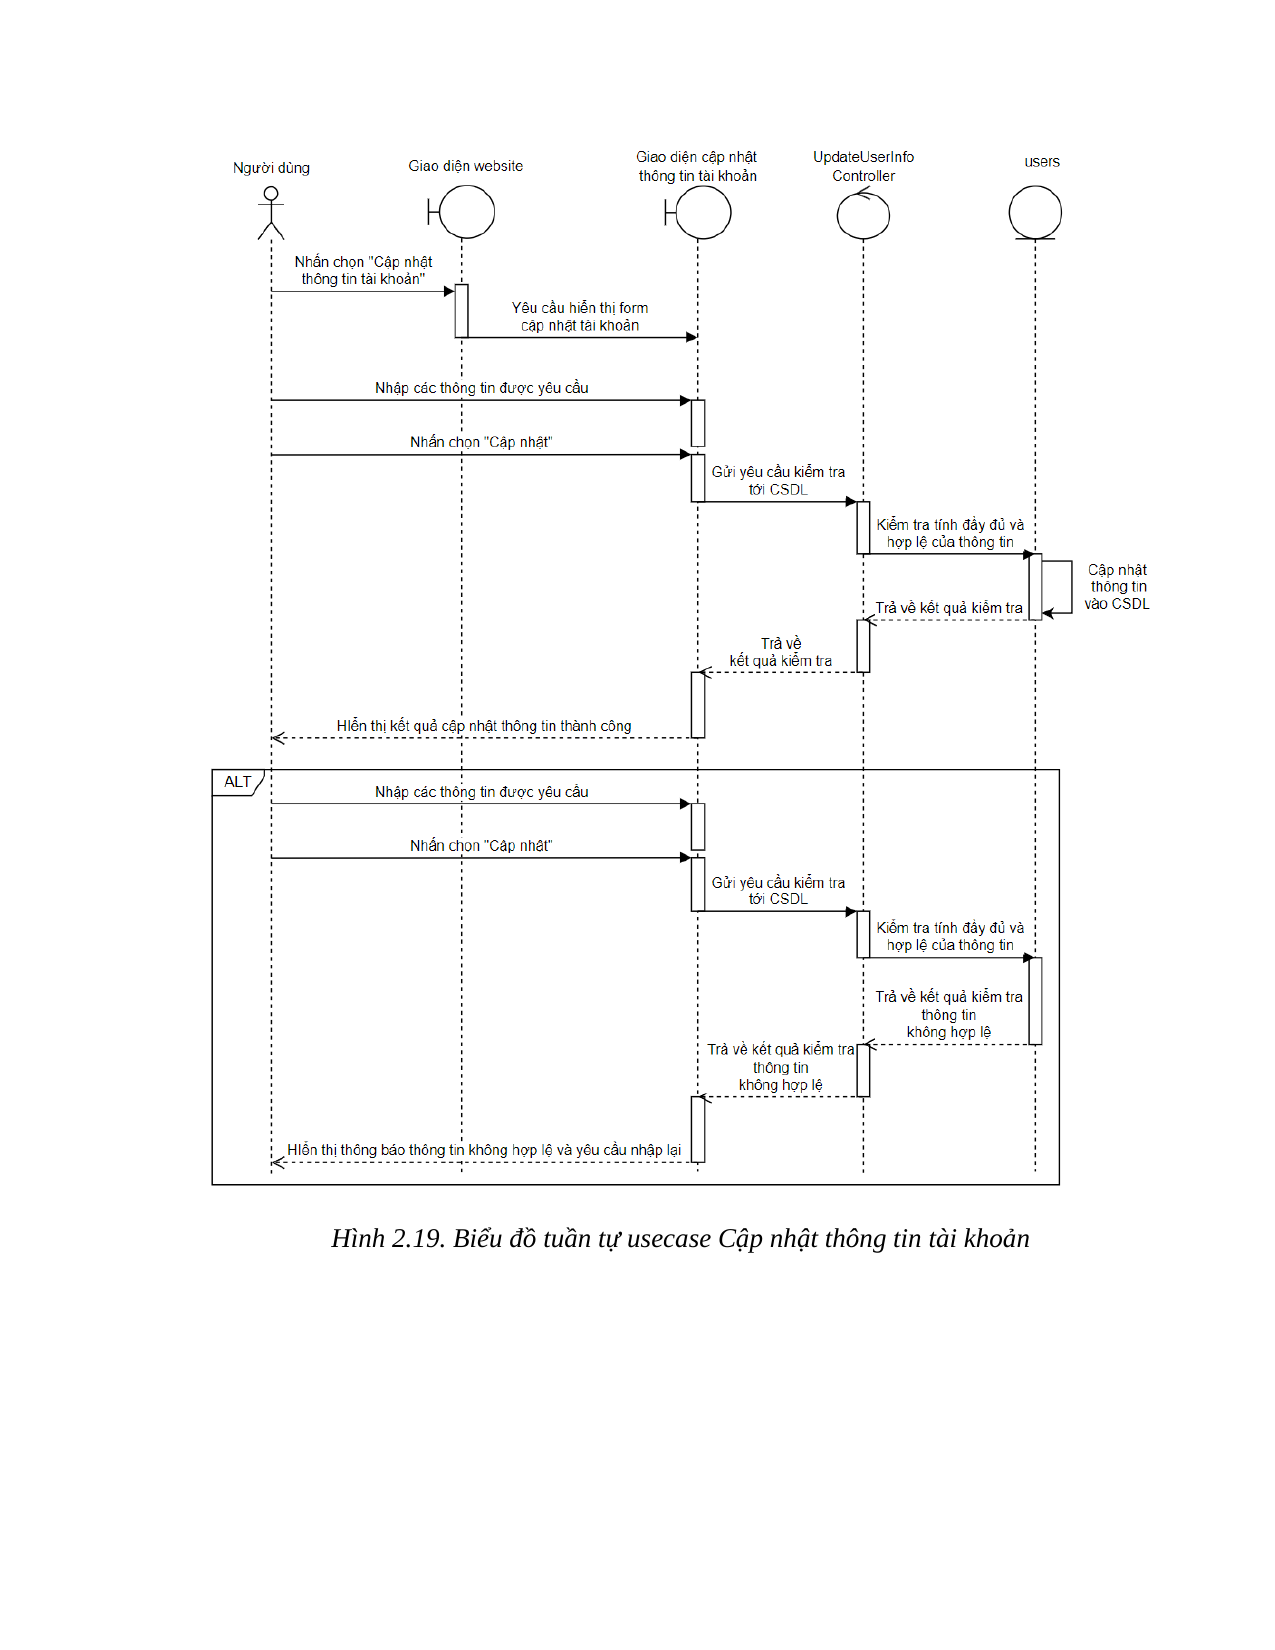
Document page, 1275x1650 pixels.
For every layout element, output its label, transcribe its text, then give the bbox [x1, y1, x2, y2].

text Hình .. Biểu đồ tuần tự usecase Cập nhật thông tin tài khoản [207, 1223, 1157, 1254]
picture [206, 147, 1157, 1190]
